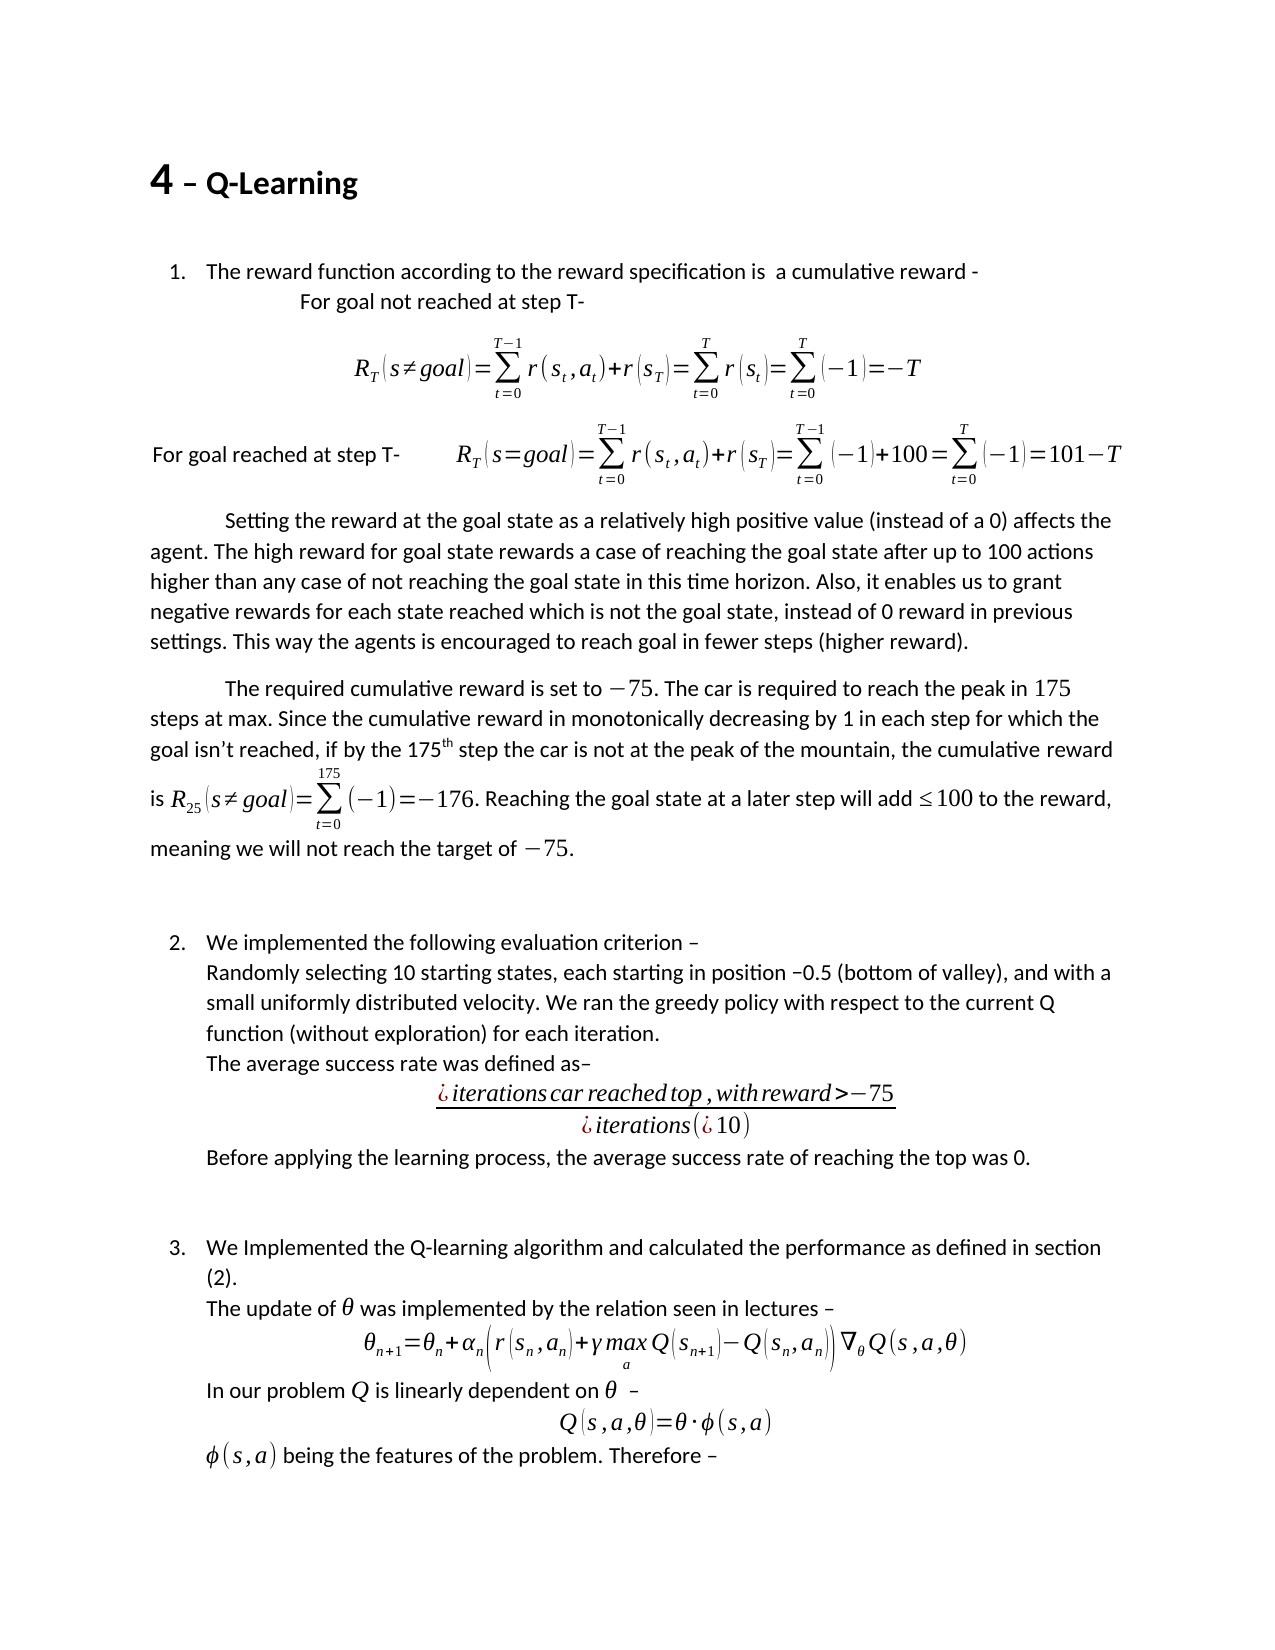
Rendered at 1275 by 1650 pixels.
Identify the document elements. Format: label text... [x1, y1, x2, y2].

list Randomly selecting 10 starting states, each starting in position −0.5 (bottom of valley), and with a small uniformly distributed velocity. We ran the greedy policy with respect to the current Q function (without exploration) for each iteration. [206, 958, 1125, 1047]
list We implemented the following evaluation criterion – [169, 928, 1125, 956]
text Setting the reward at the goal state as a relatively high positive value (instead of a 0) affects the agent. The high reward for goal state rewards a case of reaching the goal state after up to 100 actions higher than any case of not reaching the goal state in this time horizon. Also, it enables us to grant negative rewards for each state reached which is not the goal state, instead of 0 reward in previous settings. This way the agents is encouraged to reach goal in fewer steps (higher reward). [150, 507, 1125, 655]
list In our problem is linearly dependent on – [206, 1377, 1125, 1405]
list For goal not reached at step T- [300, 287, 1125, 315]
text The required cumulative reward is set to . The car is required to reach the peak in steps at max. Since the cumulative reward in monotonically decreasing by 1 in each step for which the goal isn’t reached, if by the 175th step the car is not at the peak of the mountain, the cumulative reward is . Reaching the goal state at a later step will add to the reward, meaning we will not reach the target of . [150, 674, 1125, 862]
list The update of was implemented by the relation seen in lectures – [206, 1294, 1125, 1322]
list The average success rate was defined as– [206, 1049, 1125, 1077]
list Before applying the learning process, the average success rate of reaching the top was 0. [206, 1143, 1125, 1171]
text For goal reached at step T- [150, 420, 1125, 488]
text 4 – Q-Learning [150, 150, 1125, 206]
list being the features of the problem. Therefore – [206, 1440, 1125, 1470]
list We Implemented the Q-learning algorithm and calculated the performance as defined in section (2). [169, 1233, 1125, 1291]
list The reward function according to the reward specification is a cumulative reward - [169, 257, 1125, 285]
